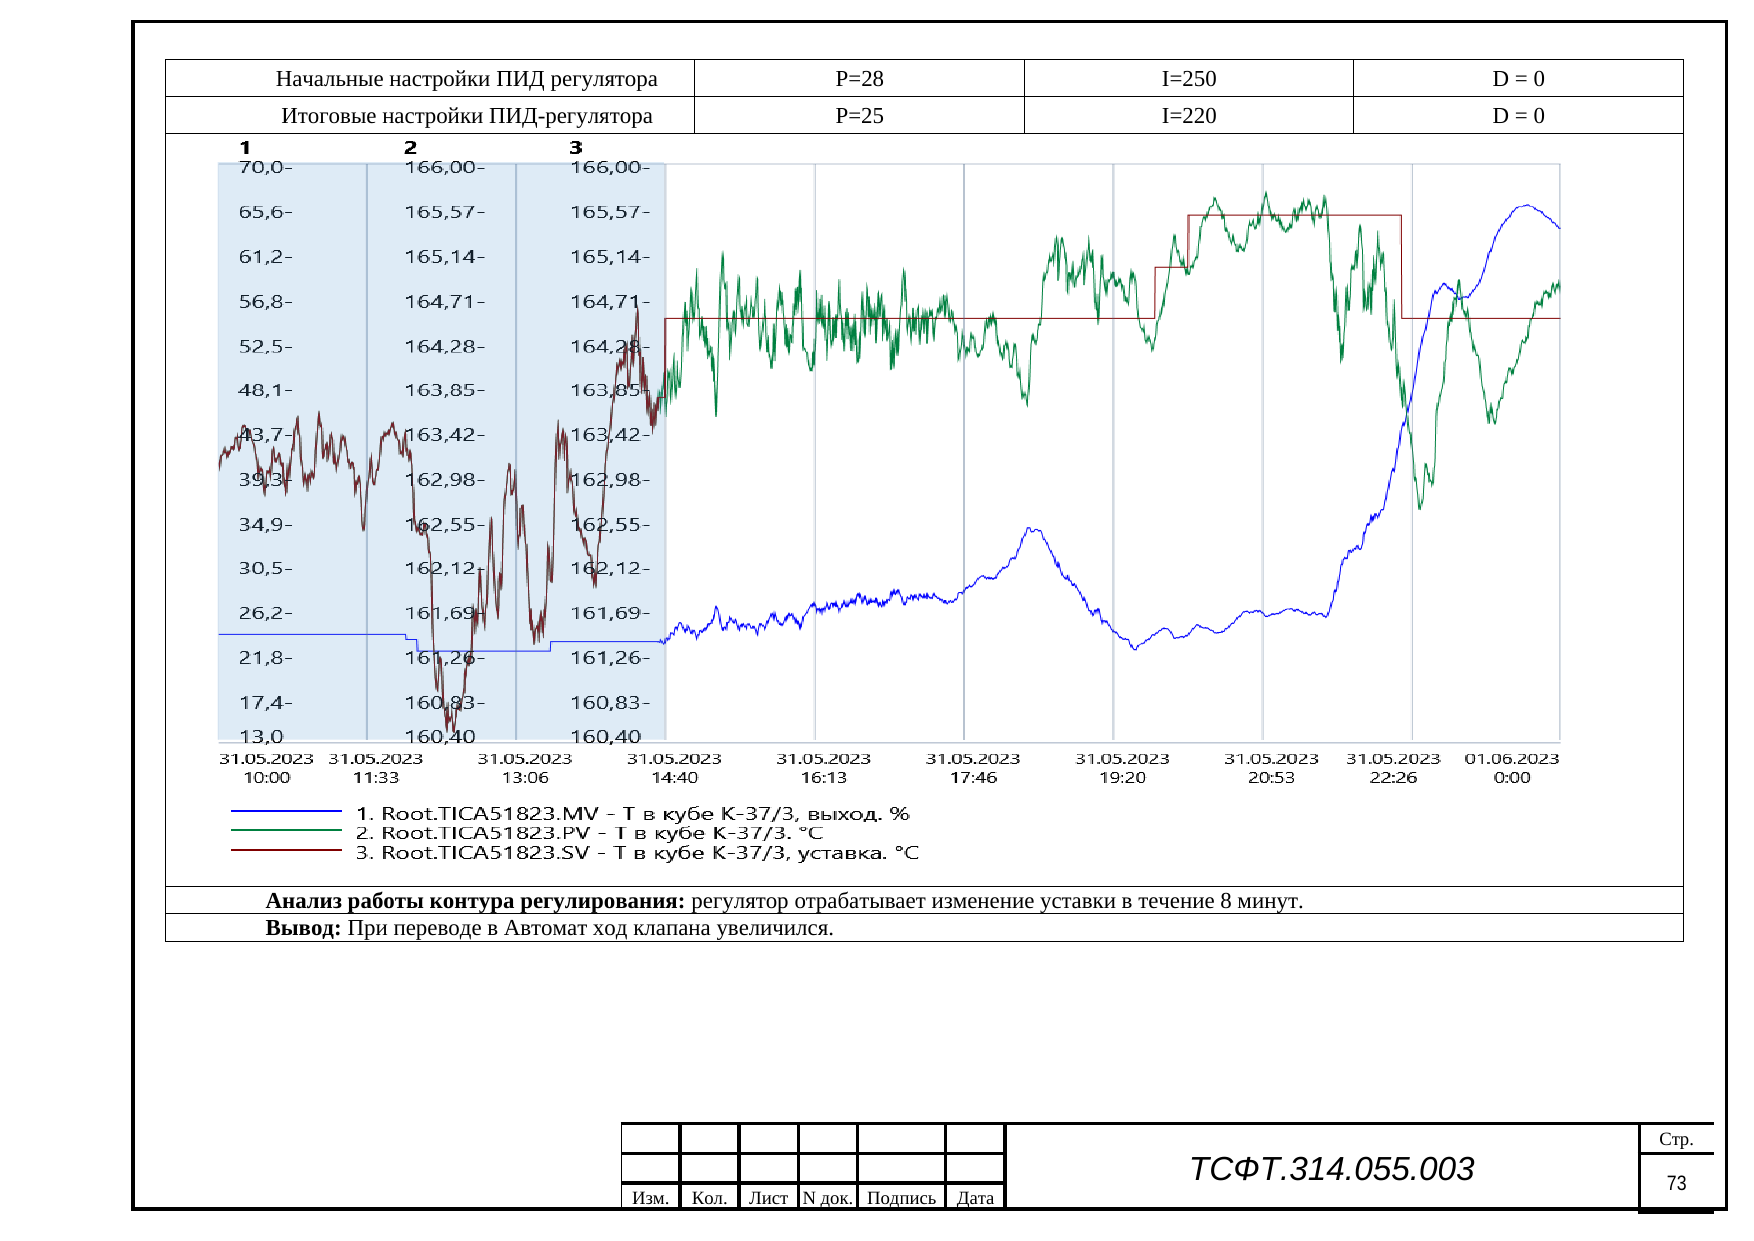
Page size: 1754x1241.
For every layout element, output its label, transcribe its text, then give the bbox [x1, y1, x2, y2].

table_header I=250 [1025, 60, 1353, 96]
table_cell Вывод: При переводе в Автомат ход клапана увеличился. [166, 914, 1683, 941]
table_header Начальные настройки ПИД регулятора [166, 60, 694, 96]
table_cell [166, 134, 1683, 886]
table_header P=28 [695, 60, 1024, 96]
table_cell D = 0 [1354, 97, 1683, 133]
table_cell P=25 [695, 97, 1024, 133]
table_cell Анализ работы контура регулирования: регулятор отрабатывает изменение уставки в течение 8 минут. [166, 887, 1683, 913]
table_cell Итоговые настройки ПИД-регулятора [166, 97, 694, 133]
table_header D = 0 [1354, 60, 1683, 96]
picture [218, 134, 1561, 864]
table_cell I=220 [1025, 97, 1353, 133]
